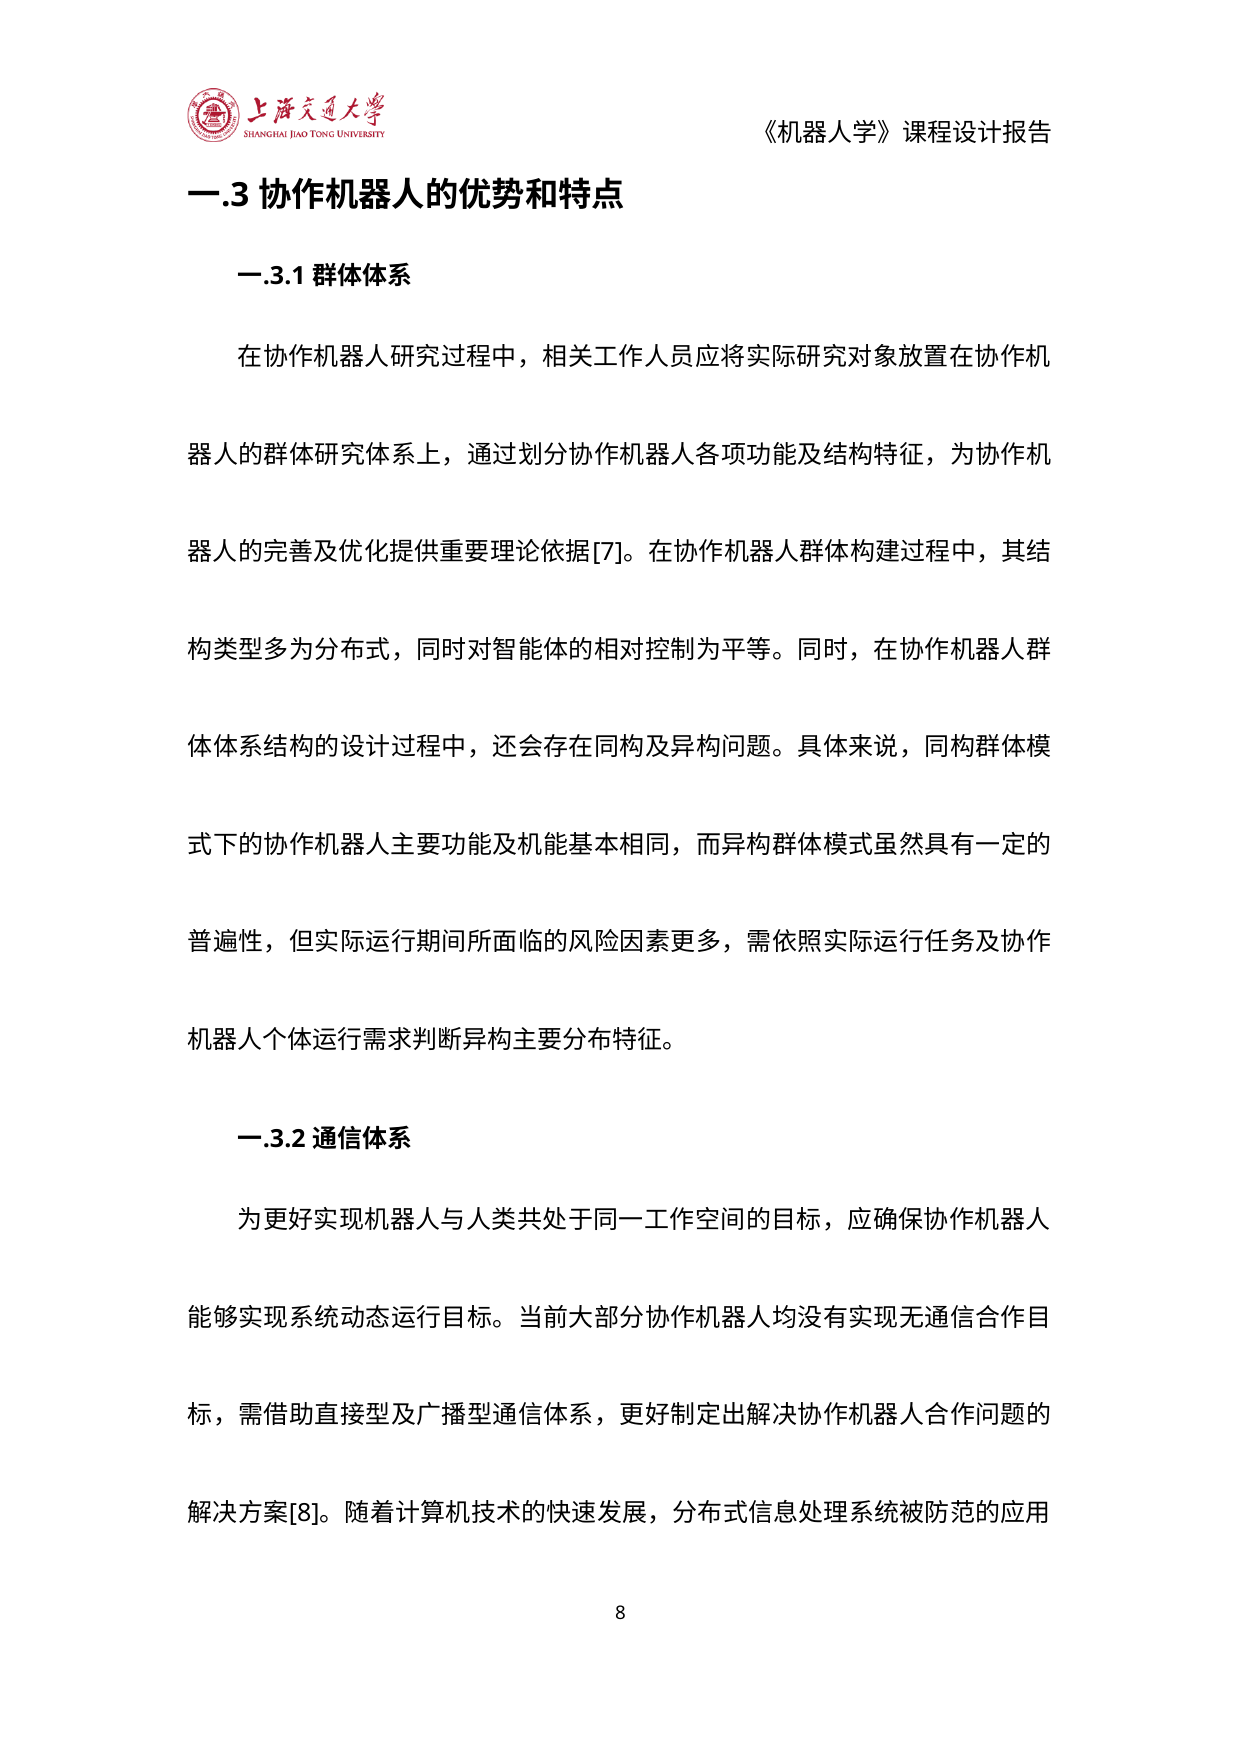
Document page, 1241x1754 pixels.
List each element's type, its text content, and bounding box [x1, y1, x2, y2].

subtitle 通信体系 [187, 1104, 1053, 1169]
subtitle 协作机器人的优势和特点 [187, 160, 1053, 225]
picture [187, 88, 385, 142]
subtitle 群体体系 [187, 241, 1053, 306]
list 在协作机器人研究过程中，相关工作人员应将实际研究对象放置在协作机器人的群体研究体系上，通过划分协作机器人各项功能及结构特征，为协作机器人的完善及优化提供重要理论依据[7]。在协作机器人群体构建过程中，其结构类型多为分布式，同时对智能体的相对控制为平等。同时，在协作机器人群体体系结构的设计过程中，还会存在同构及异构问题。具体来说，同构群体模式下的协作机器人主要功能及机能基本相同，而异构群体模式虽然具有一定的普遍性，但实际运行期间所面临的风险因素更多，需依照实际运行任务及协作机器人个体运行需求判断异构主要分布特征。 [187, 322, 1053, 1070]
